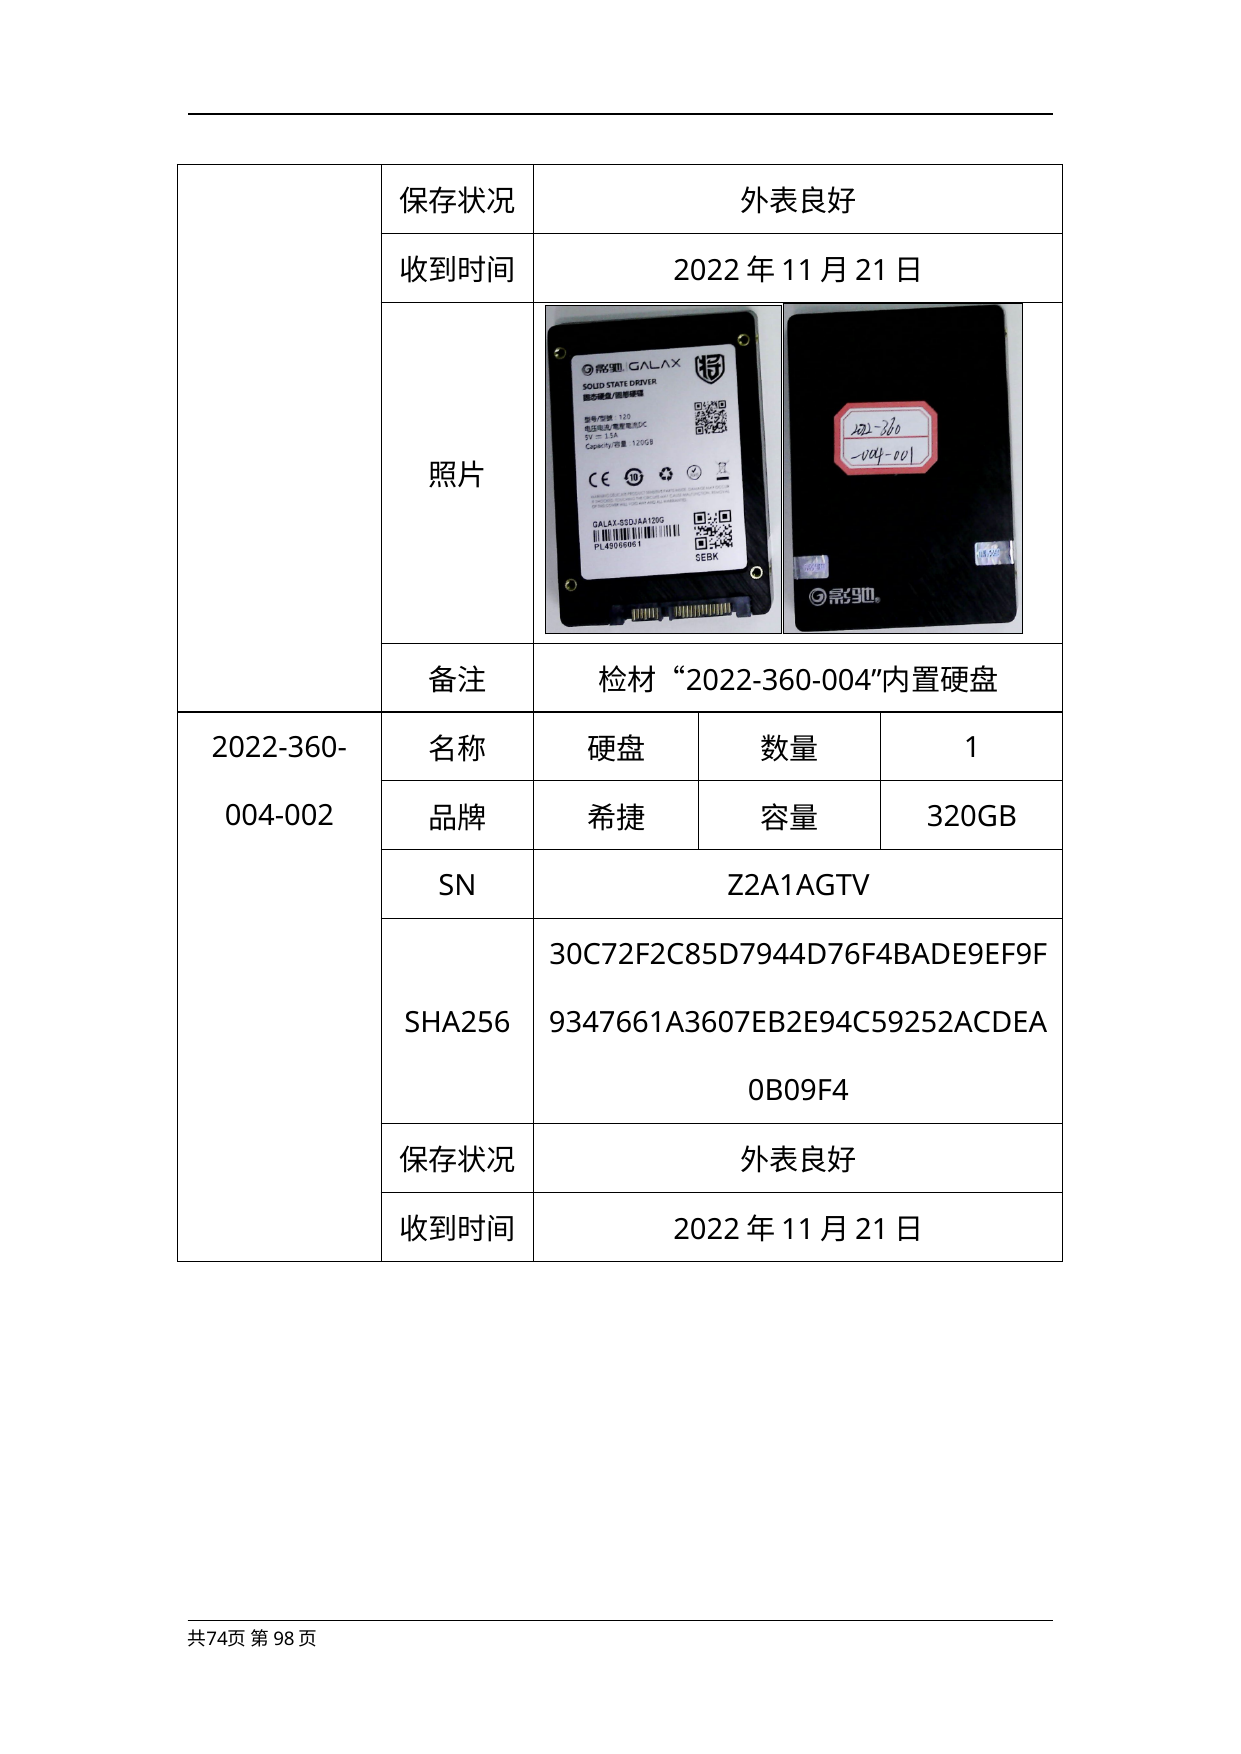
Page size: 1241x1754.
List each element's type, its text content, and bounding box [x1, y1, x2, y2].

table_cell 数量 [699, 713, 880, 780]
table_cell 1 [881, 713, 1062, 780]
table_cell 2022-360-004-002 [178, 713, 381, 1261]
table_cell 备注 [382, 644, 533, 711]
table_cell 检材“2022-360-004”内置硬盘 [534, 644, 1062, 711]
table_cell 外表良好 [534, 1124, 1062, 1192]
table_cell SHA256 [382, 919, 533, 1123]
picture [546, 306, 781, 633]
table_cell 照片 [382, 303, 533, 642]
table_cell 收到时间 [382, 1193, 533, 1261]
table_cell 收到时间 [382, 234, 533, 302]
table_cell 30C72F2C85D7944D76F4BADE9EF9F9347661A3607EB2E94C59252ACDEA0B09F4 [534, 919, 1062, 1123]
table_cell 保存状况 [382, 165, 533, 233]
table_cell 2022年11月21日 [534, 1193, 1062, 1261]
picture [784, 304, 1022, 633]
table_cell 名称 [382, 713, 533, 780]
table_cell [534, 303, 1062, 642]
table_cell 品牌 [382, 781, 533, 849]
table_cell 320GB [881, 781, 1062, 849]
table_cell 希捷 [534, 781, 698, 849]
table_cell 2022年11月21日 [534, 234, 1062, 302]
table_cell 保存状况 [382, 1124, 533, 1192]
table_cell SN [382, 850, 533, 918]
table_cell 硬盘 [534, 713, 698, 780]
table_cell 外表良好 [534, 165, 1062, 233]
table_cell Z2A1AGTV [534, 850, 1062, 918]
table_cell 容量 [699, 781, 880, 849]
